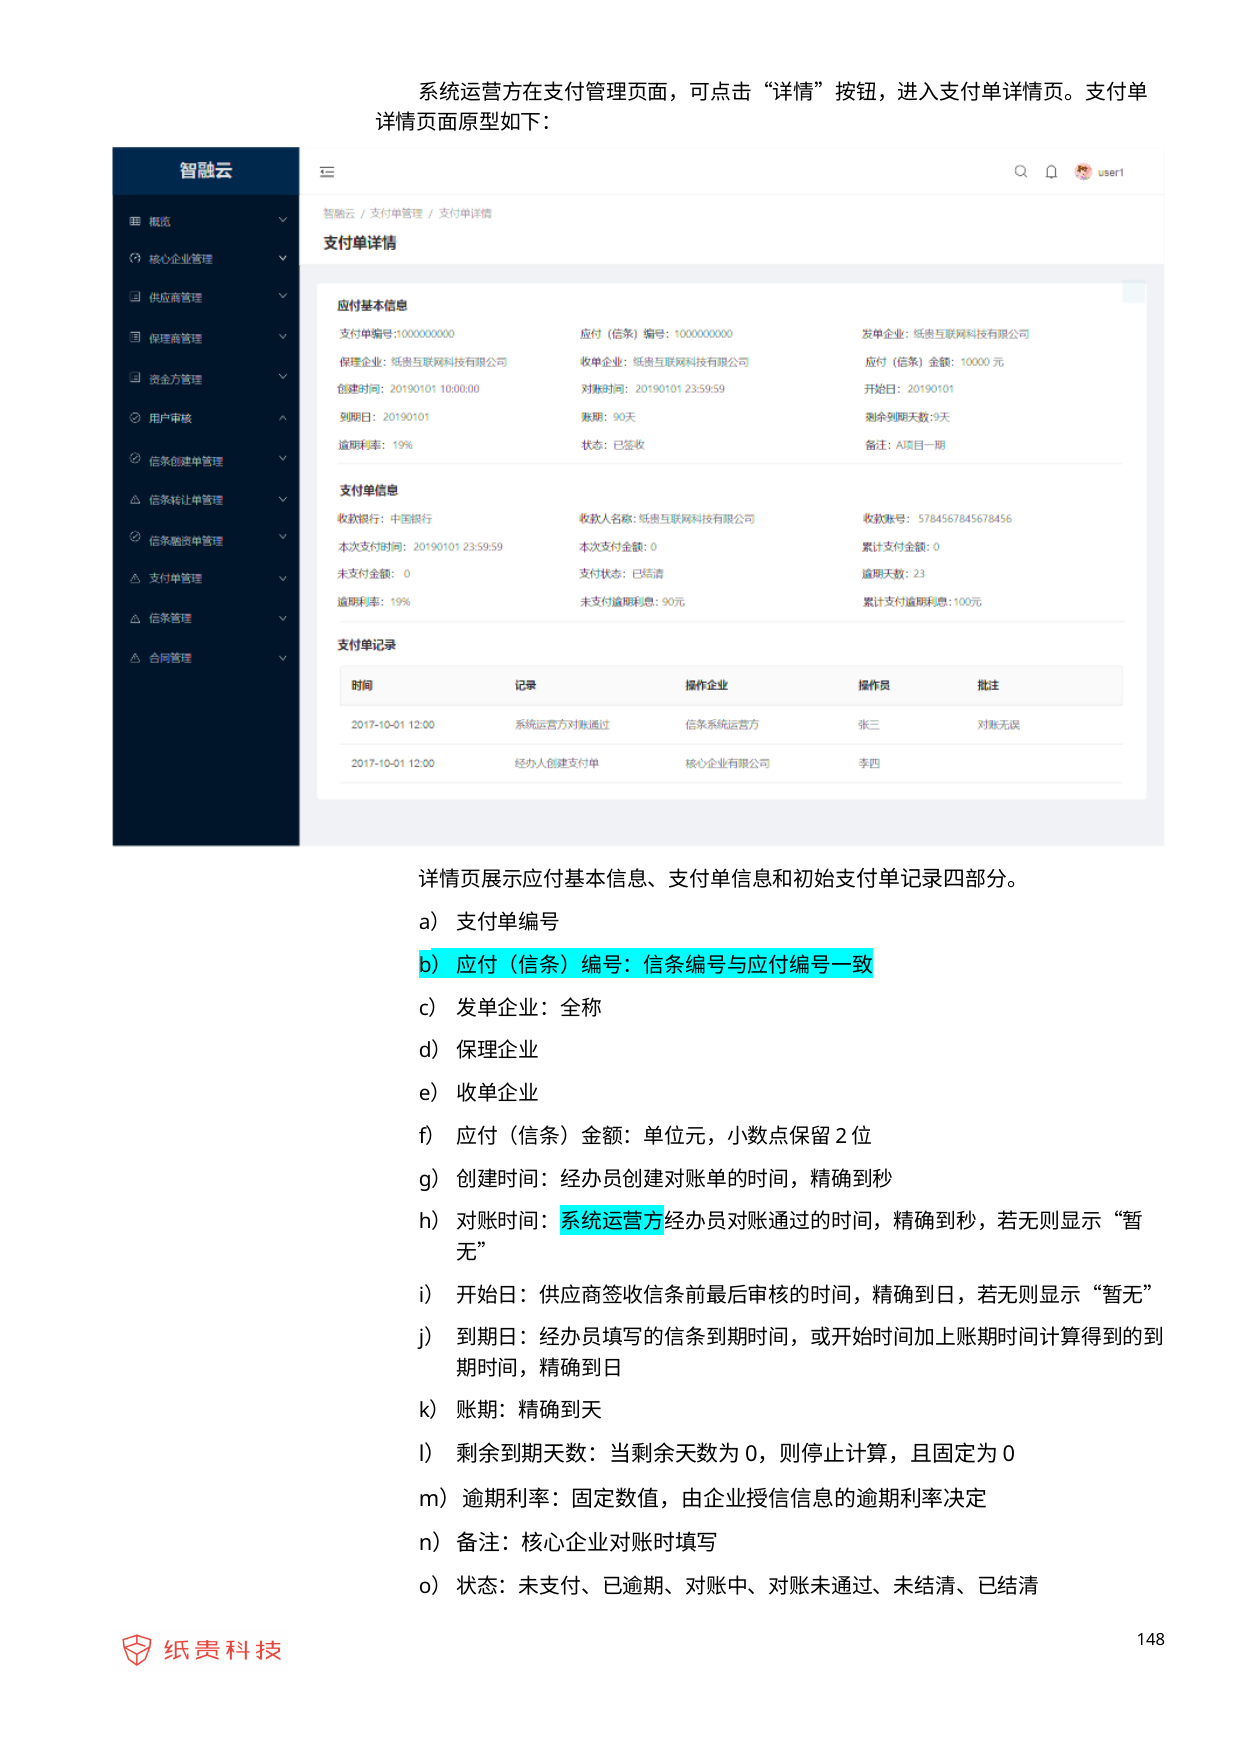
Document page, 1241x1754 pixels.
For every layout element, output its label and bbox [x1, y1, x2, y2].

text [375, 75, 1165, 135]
picture [112, 1627, 287, 1671]
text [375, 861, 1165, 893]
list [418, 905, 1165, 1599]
picture [112, 147, 1166, 849]
